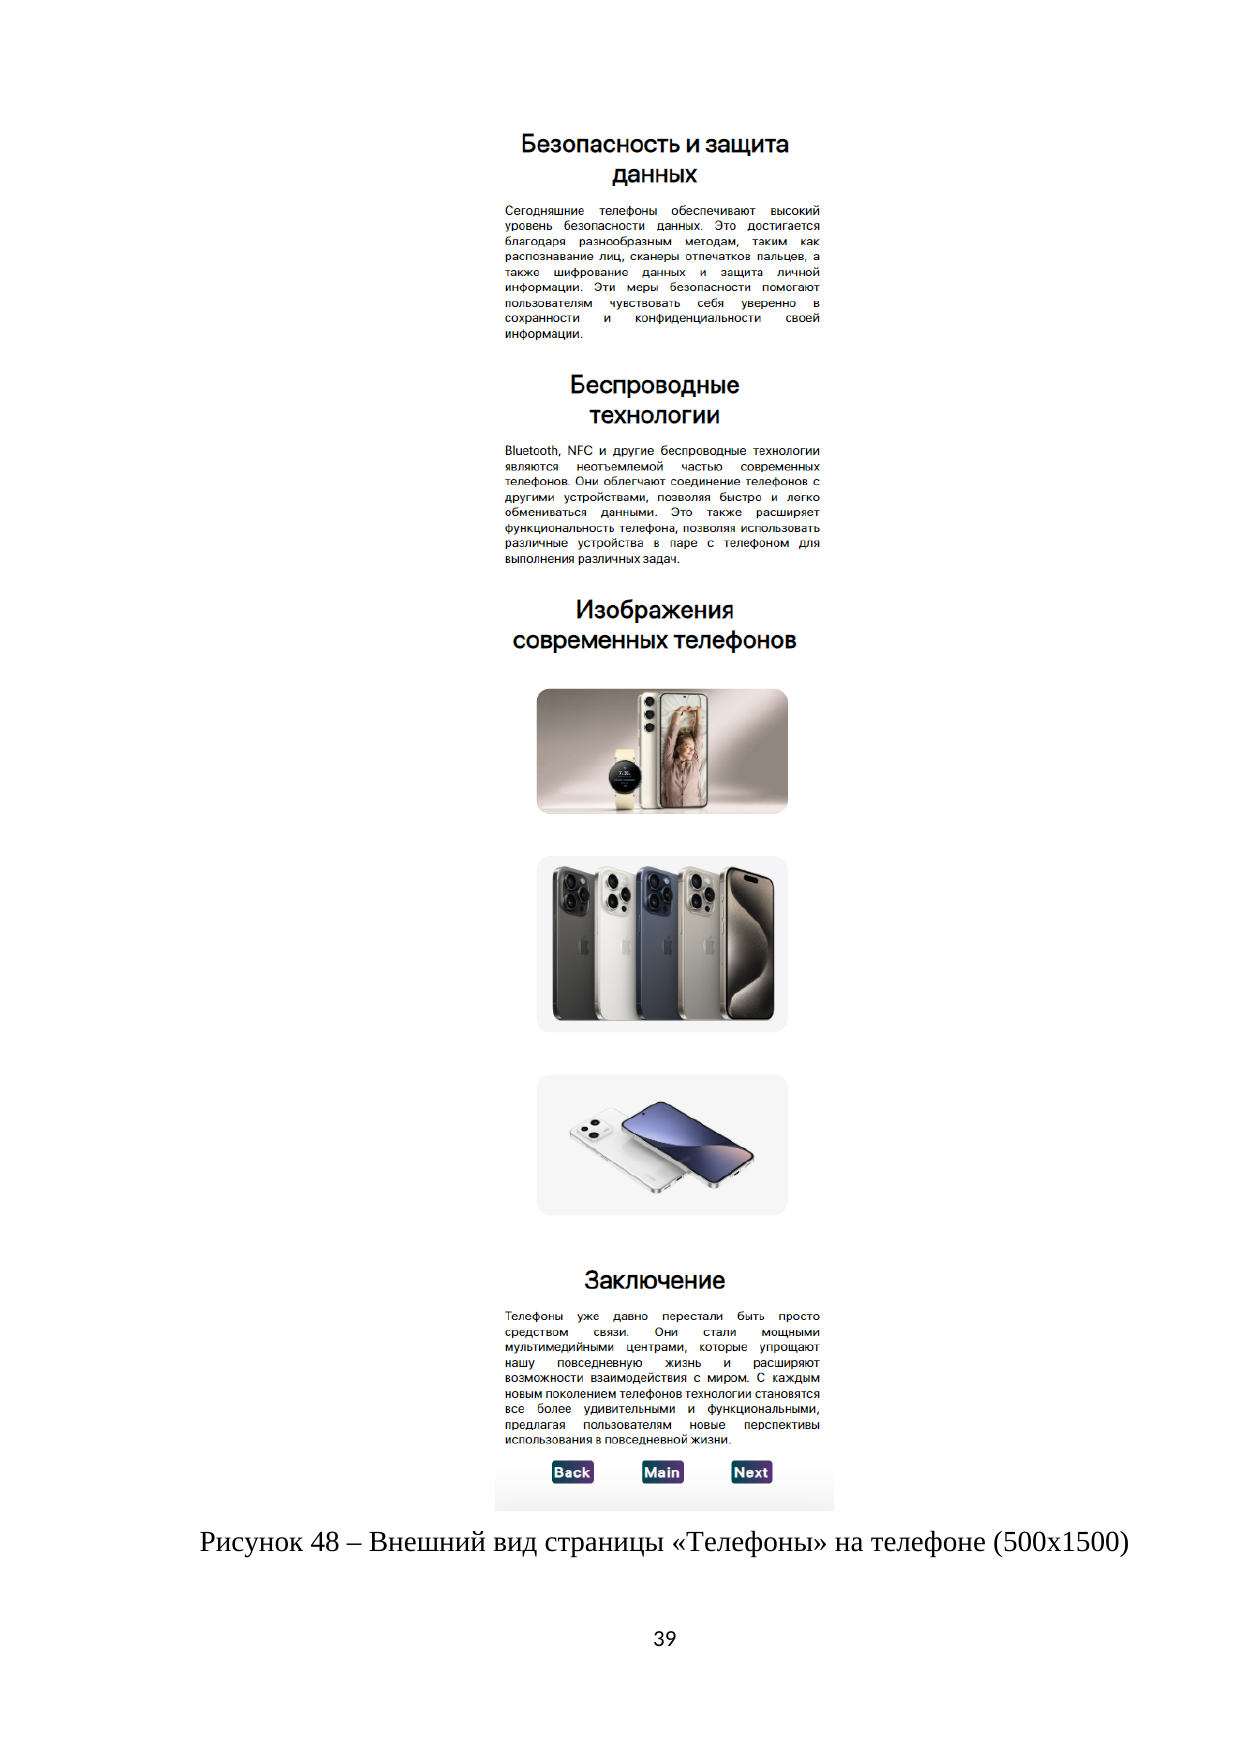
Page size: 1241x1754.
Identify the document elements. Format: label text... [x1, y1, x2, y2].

picture [494, 118, 835, 1511]
text Рисунок 48 – Внешний вид страницы «Телефоны» на телефоне (500х1500) [177, 1524, 1152, 1558]
